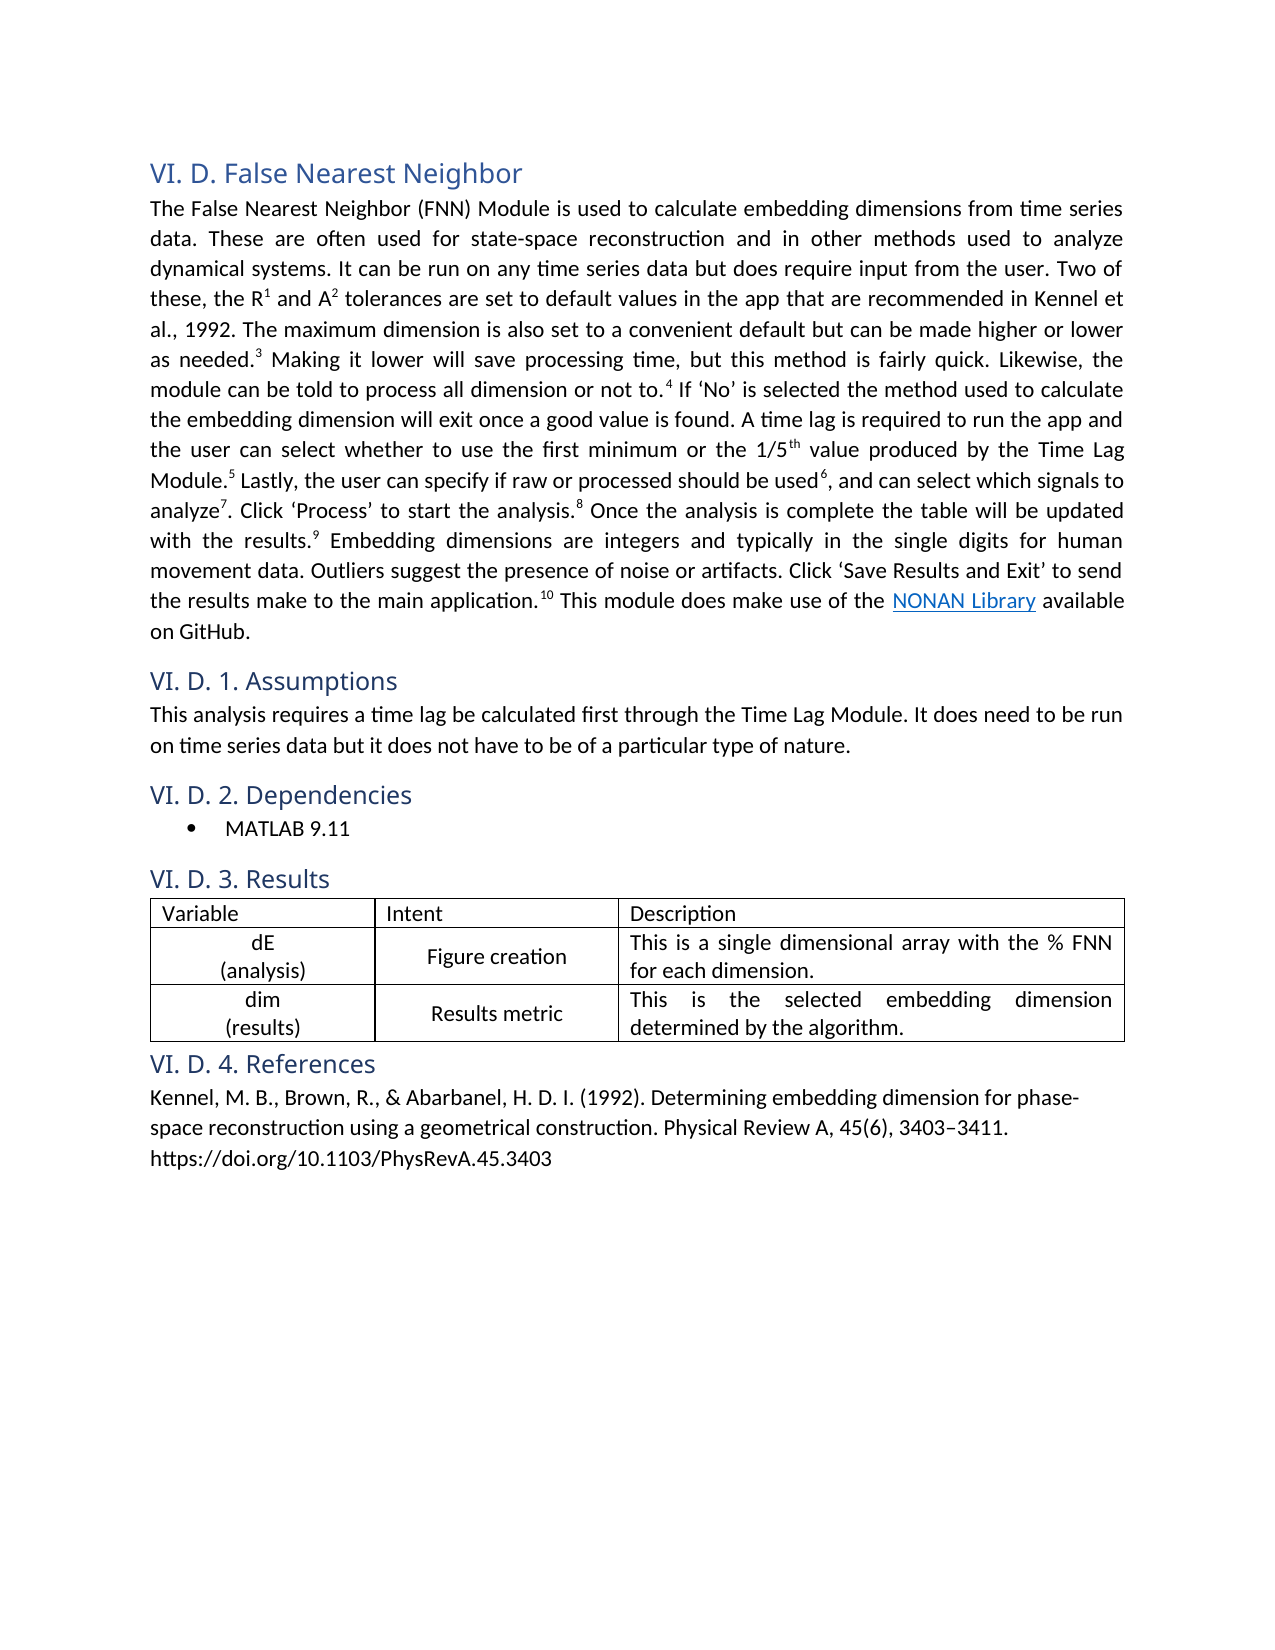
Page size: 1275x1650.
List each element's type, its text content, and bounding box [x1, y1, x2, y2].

subtitle VI. D. 1. Assumptions [150, 664, 1125, 698]
table_cell This is a single dimensional array with the % FNN for each dimension. [619, 928, 1124, 984]
subtitle VI. D. 3. Results [150, 861, 1125, 895]
table_cell This is the selected embedding dimension determined by the algorithm. [619, 985, 1124, 1041]
table_cell Figure creation [376, 928, 618, 984]
text Kennel, M. B., Brown, R., & Abarbanel, H. D. I. (1992). Determining embedding dimension for phase-space reconstruction using a geometrical construction. Physical Review A, 45(6), 3403–3411. https://doi.org/10.1103/PhysRevA.45.3403 [150, 1083, 1125, 1172]
text This analysis requires a time lag be calculated first through the Time Lag Module. It does need to be run on time series data but it does not have to be of a particular type of nature. [150, 701, 1125, 759]
subtitle VI. D. 4. References [150, 1046, 1125, 1081]
text The False Nearest Neighbor (FNN) Module is used to calculate embedding dimensions from time series data. These are often used for state-space reconstruction and in other methods used to analyze dynamical systems. It can be run on any time series data but does require input from the user. Two of these, the R1 and A2 tolerances are set to default values in the app that are recommended in Kennel et al., 1992. The maximum dimension is also set to a convenient default but can be made higher or lower as needed.3 Making it lower will save processing time, but this method is fairly quick. Likewise, the module can be told to process all dimension or not to.4 If ‘No’ is selected the method used to calculate the embedding dimension will exit once a good value is found. A time lag is required to run the app and the user can select whether to use the first minimum or the 1/5th value produced by the Time Lag Module.5 Lastly, the user can specify if raw or processed should be used6, and can select which signals to analyze7. Click ‘Process’ to start the analysis.8 Once the analysis is complete the table will be updated with the results.9 Embedding dimensions are integers and typically in the single digits for human movement data. Outliers suggest the presence of noise or artifacts. Click ‘Save Results and Exit’ to send the results make to the main application.10 This module does make use of the NONAN Library available on GitHub. [150, 194, 1125, 645]
subtitle VI. D. 2. Dependencies [150, 778, 1125, 812]
table_header Description [619, 899, 1124, 927]
table_header Intent [376, 899, 618, 927]
table_header Variable [151, 899, 374, 927]
table_cell dim (results) [151, 985, 374, 1041]
table_cell Results metric [376, 985, 618, 1041]
subtitle VI. D. False Nearest Neighbor [150, 154, 1125, 191]
table_cell dE (analysis) [151, 928, 374, 984]
list MATLAB 9.11 [187, 814, 1125, 842]
